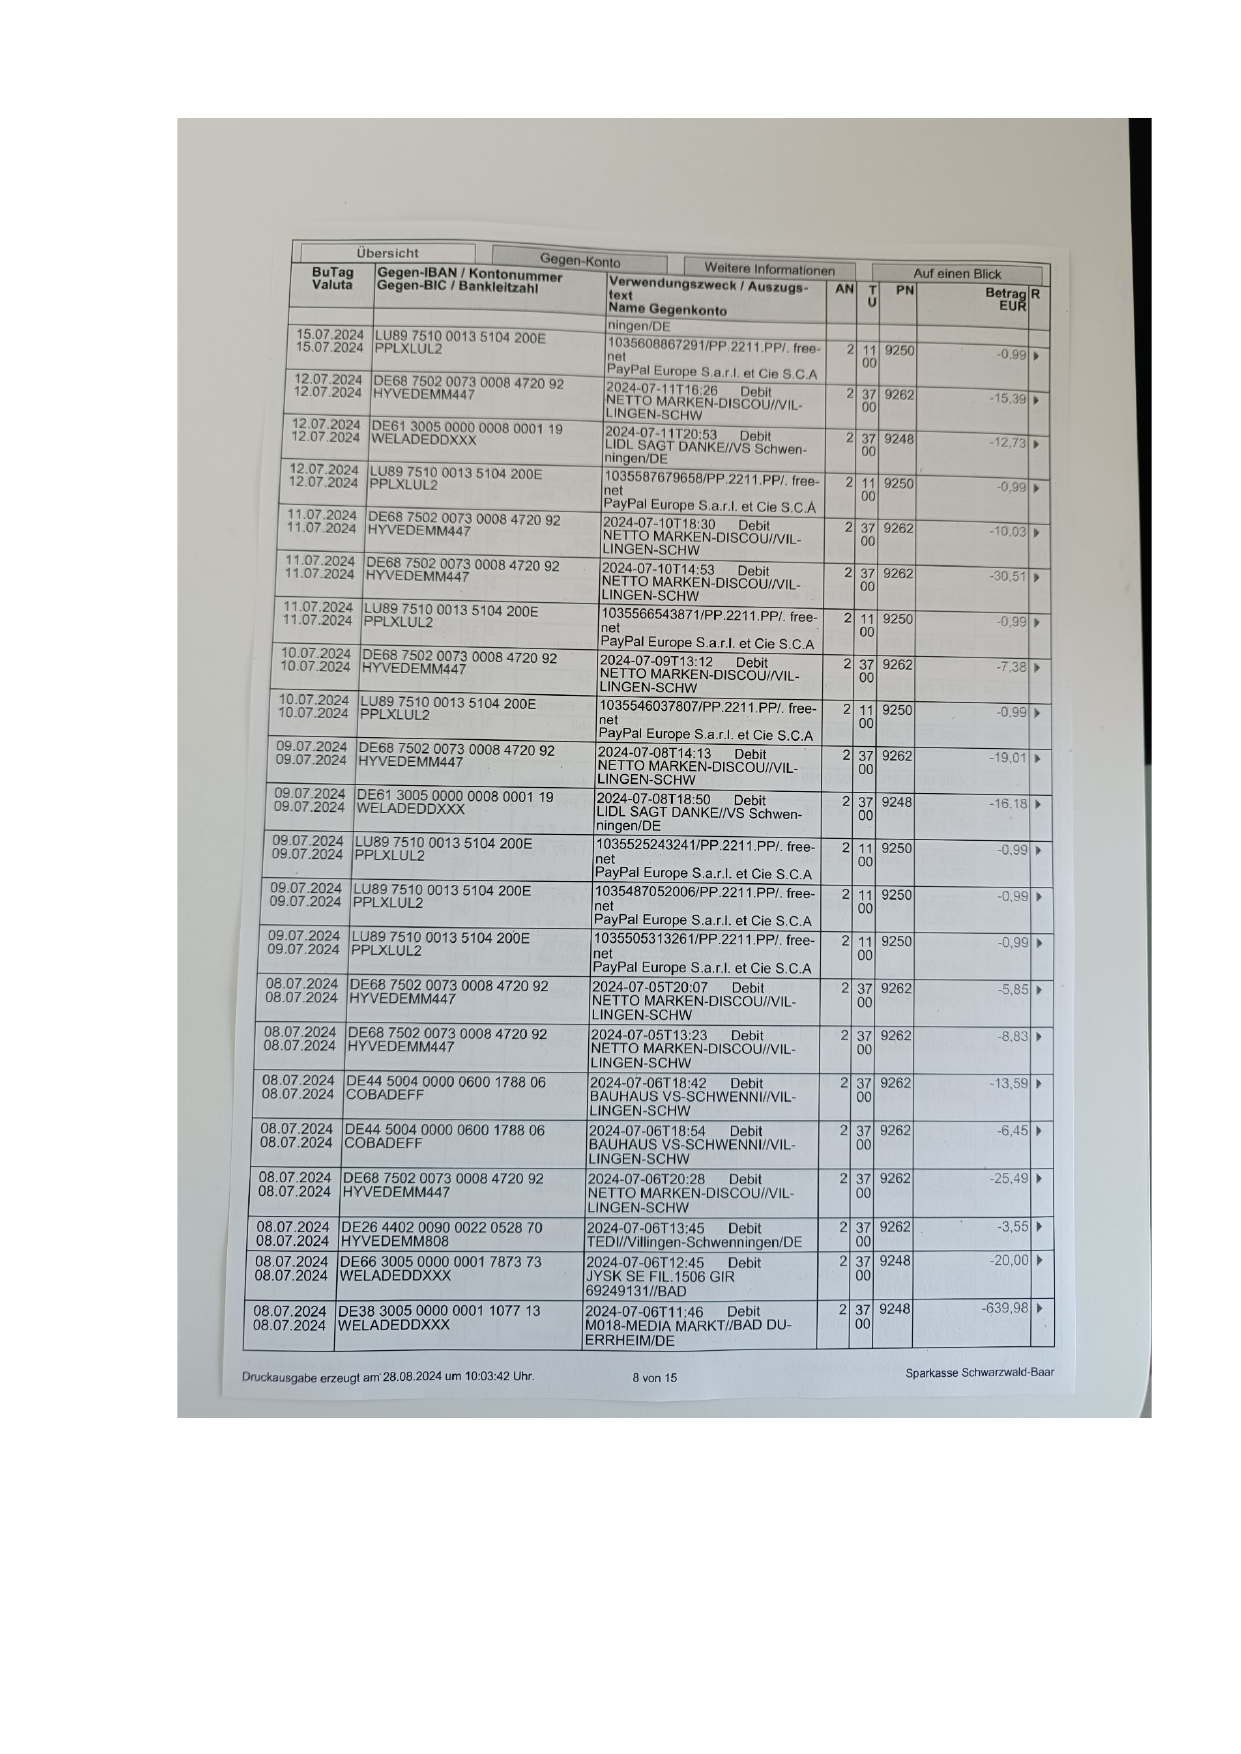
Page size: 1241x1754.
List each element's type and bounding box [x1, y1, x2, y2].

picture [177, 118, 1152, 1418]
